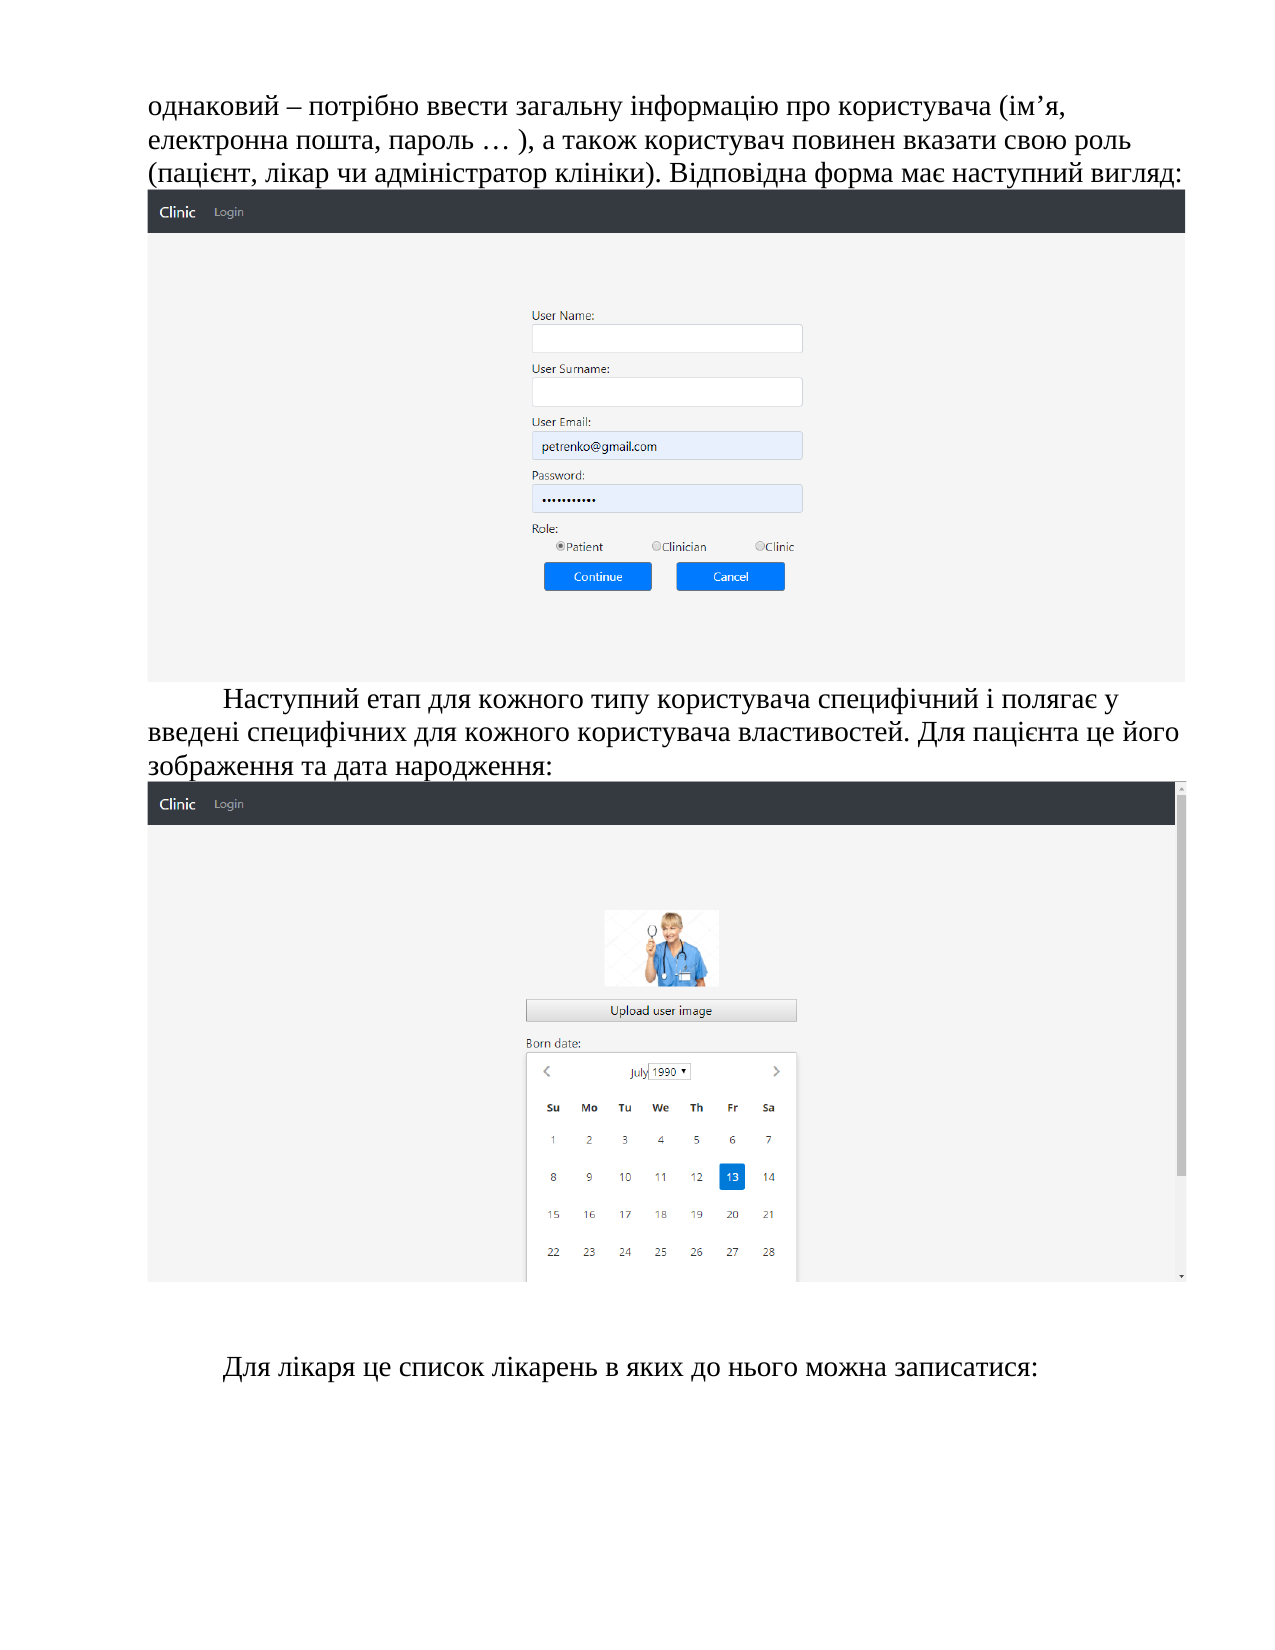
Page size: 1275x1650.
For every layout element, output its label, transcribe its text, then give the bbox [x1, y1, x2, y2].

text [148, 88, 1186, 189]
text Наступний етап для кожного типу користувача специфічний і полягає у введені специфічних для кожного користувача властивостей. Для пацієнта це його зображення та дата народження: [148, 681, 1186, 781]
picture [147, 781, 1187, 1282]
picture [147, 189, 1185, 682]
text Для лікаря це список лікарень в яких до нього можна записатися: [148, 1349, 1186, 1382]
